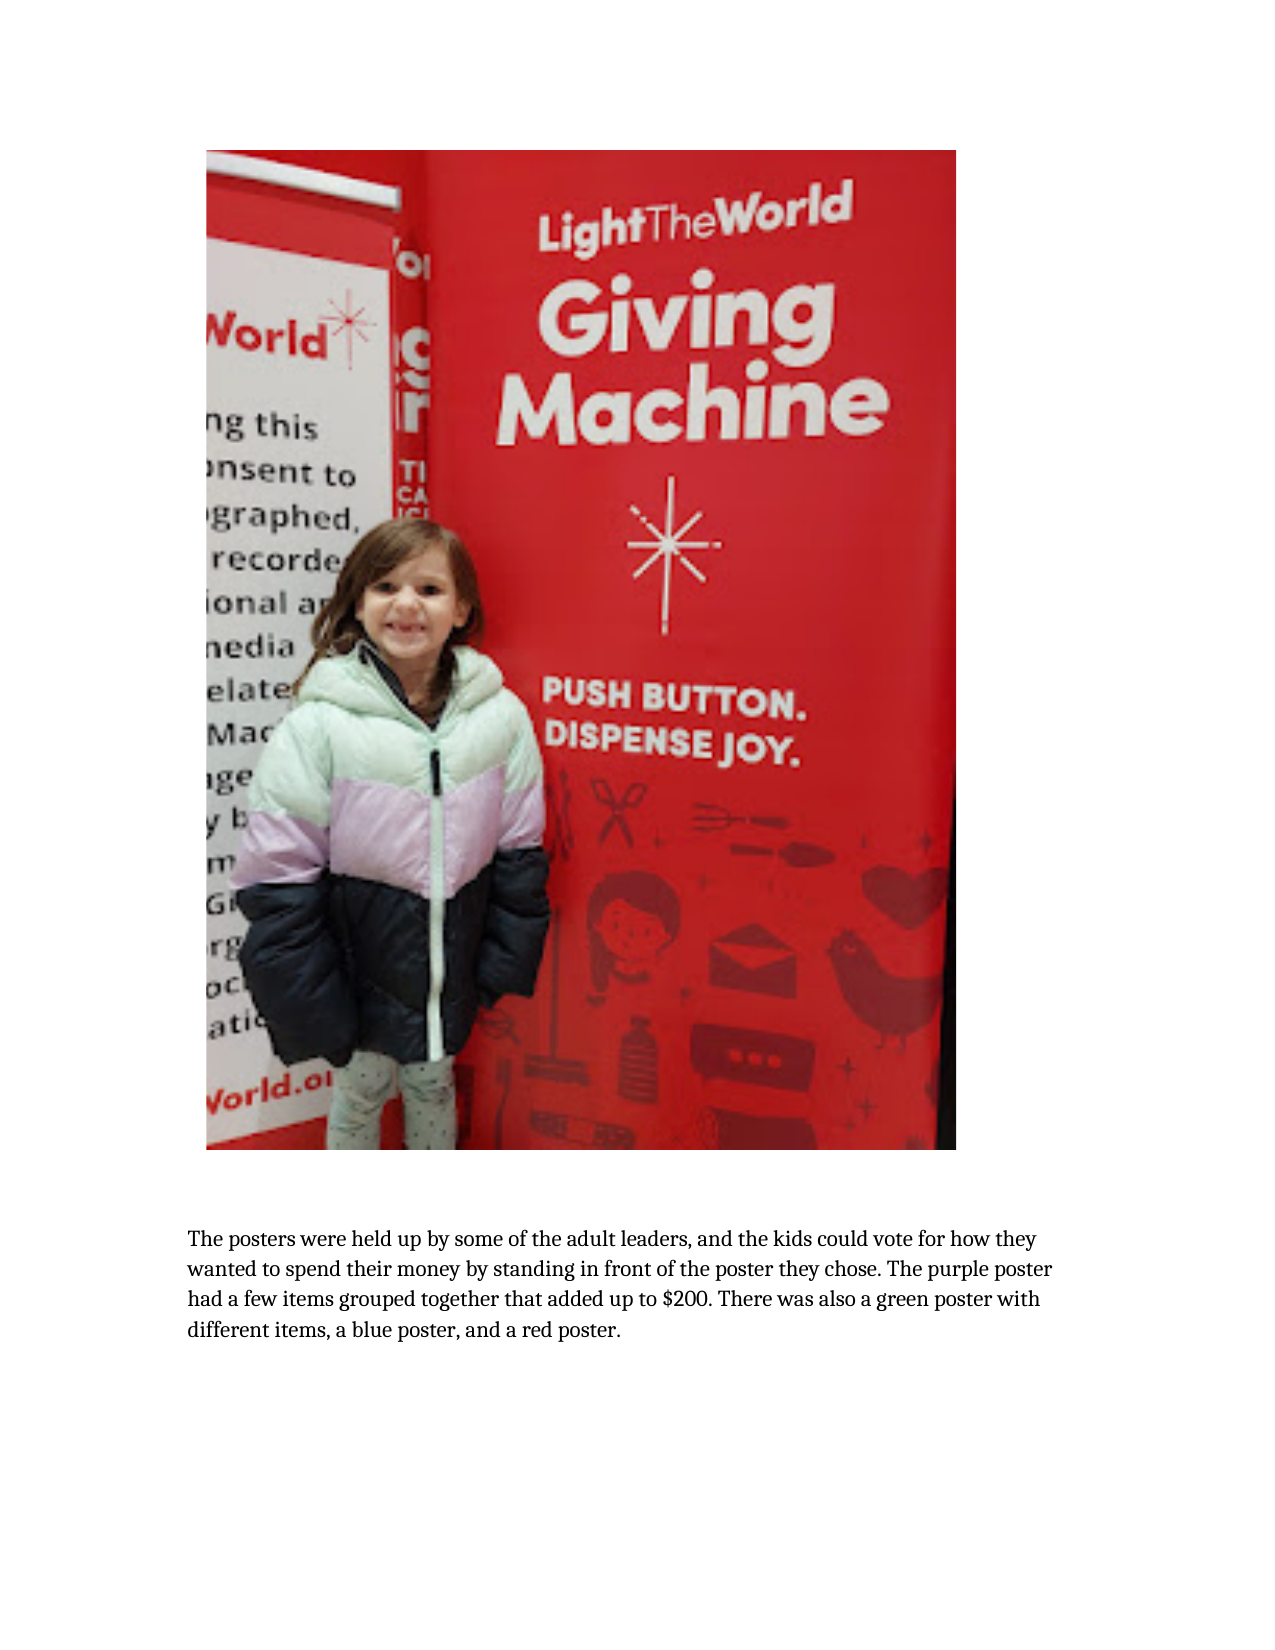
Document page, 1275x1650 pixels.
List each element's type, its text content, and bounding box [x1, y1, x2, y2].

text The posters were held up by some of the adult leaders, and the kids could vote for how they wanted to spend their money by standing in front of the poster they chose. The purple poster had a few items grouped together that added up to $200. There was also a green poster with different items, a blue poster, and a red poster. [187, 1226, 1087, 1343]
picture [206, 150, 957, 1150]
